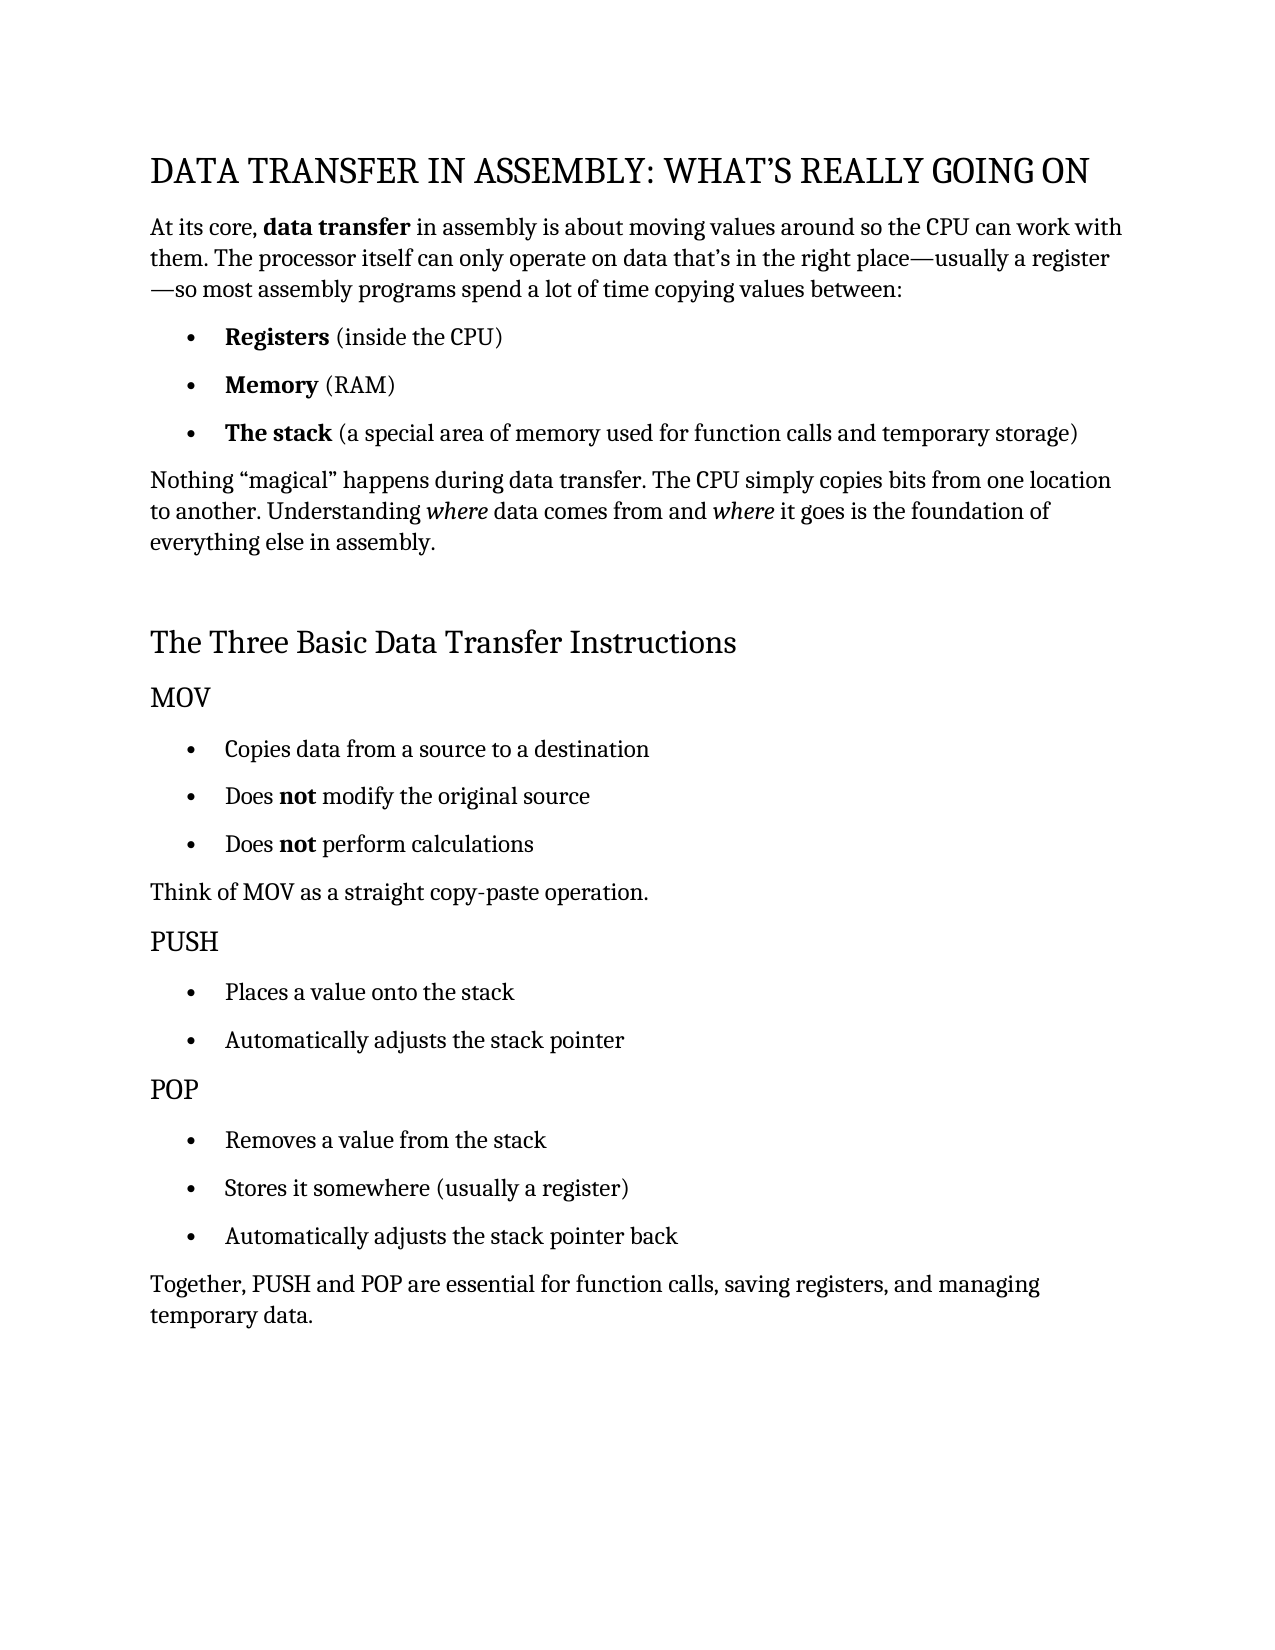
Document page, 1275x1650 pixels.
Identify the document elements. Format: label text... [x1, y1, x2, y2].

list Removes a value from the stack [187, 1126, 1125, 1155]
text Together, PUSH and POP are essential for function calls, saving registers, and managing temporary data. [150, 1269, 1125, 1329]
text DATA TRANSFER IN ASSEMBLY: WHAT’S REALLY GOING ON [150, 150, 1125, 193]
text Nothing “magical” happens during data transfer. The CPU simply copies bits from one location to another. Understanding where data comes from and where it goes is the foundation of everything else in assembly. [150, 466, 1125, 557]
list Places a value onto the stack [187, 978, 1125, 1007]
list Copies data from a source to a destination [187, 734, 1125, 763]
list The stack (a special area of memory used for function calls and temporary storage) [187, 418, 1125, 447]
list Stores it somewhere (usually a register) [187, 1174, 1125, 1203]
list Memory (RAM) [187, 371, 1125, 399]
list Automatically adjusts the stack pointer back [187, 1222, 1125, 1251]
text MOV [150, 682, 1125, 715]
text The Three Basic Data Transfer Instructions [150, 624, 1125, 662]
text POP [150, 1073, 1125, 1107]
text At its core, data transfer in assembly is about moving values around so the CPU can work with them. The processor itself can only operate on data that’s in the right place—usually a register—so most assembly programs spend a lot of time copying values between: [150, 213, 1125, 304]
text PUSH [150, 925, 1125, 959]
list Automatically adjusts the stack pointer [187, 1026, 1125, 1054]
list Does not perform calculations [187, 830, 1125, 859]
list Registers (inside the CPU) [187, 323, 1125, 352]
list Does not modify the original source [187, 782, 1125, 811]
text Think of MOV as a straight copy-paste operation. [150, 878, 1125, 906]
